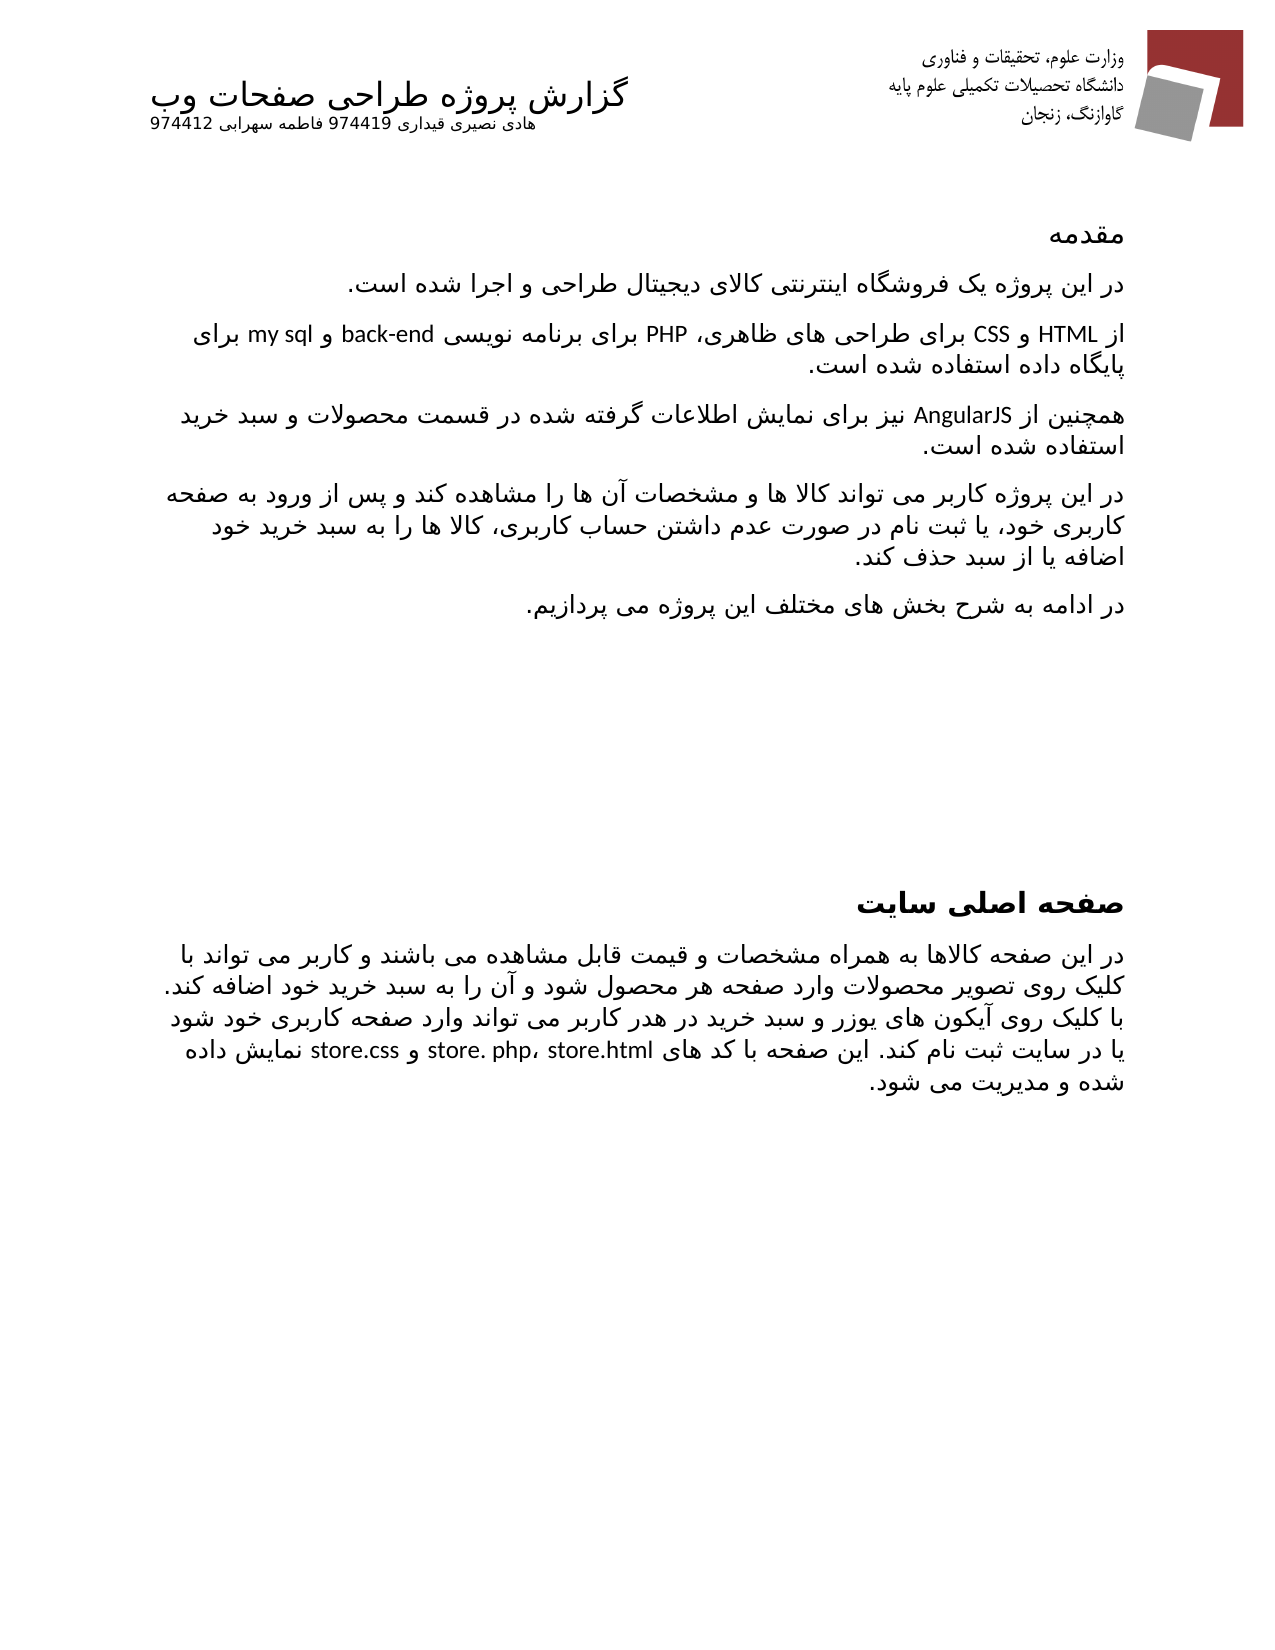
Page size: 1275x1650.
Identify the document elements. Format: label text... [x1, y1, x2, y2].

text مقدمه [150, 216, 1125, 250]
text در این پروژه یک فروشگاه اینترنتی کالای دیجیتال طراحی و اجرا شده است. [150, 270, 1125, 299]
text در این پروژه کاربر می تواند کالا ها و مشخصات آن ها را مشاهده کند و پس از ورود به صفحه کاربری خود، یا ثبت نام در صورت عدم داشتن حساب کاربری، کالا ها را به سبد خرید خود اضافه یا از سبد حذف کند. [150, 480, 1125, 572]
text از HTML و CSS برای طراحی های ظاهری، PHP برای برنامه نویسی back-end و my sql برای پایگاه داده استفاده شده است. [150, 318, 1125, 380]
text در این صفحه کالاها به همراه مشخصات و قیمت قابل مشاهده می باشند و کاربر می تواند با کلیک روی تصویر محصولات وارد صفحه هر محصول شود و آن را به سبد خرید خود اضافه کند. با کلیک روی آیکون های یوزر و سبد خرید در هدر کاربر می تواند وارد صفحه کاربری خود شود یا در سایت ثبت نام کند. این صفحه با کد های store. php، store.html و store.css نمایش داده شده و مدیریت می شود. [150, 940, 1125, 1096]
text صفحه اصلی سایت [150, 887, 1125, 921]
text در ادامه به شرح بخش های مختلف این پروژه می پردازیم. [150, 591, 1125, 620]
picture [873, 0, 1275, 161]
text همچنین از AngularJS نیز برای نمایش اطلاعات گرفته شده در قسمت محصولات و سبد خرید استفاده شده است. [150, 399, 1125, 461]
